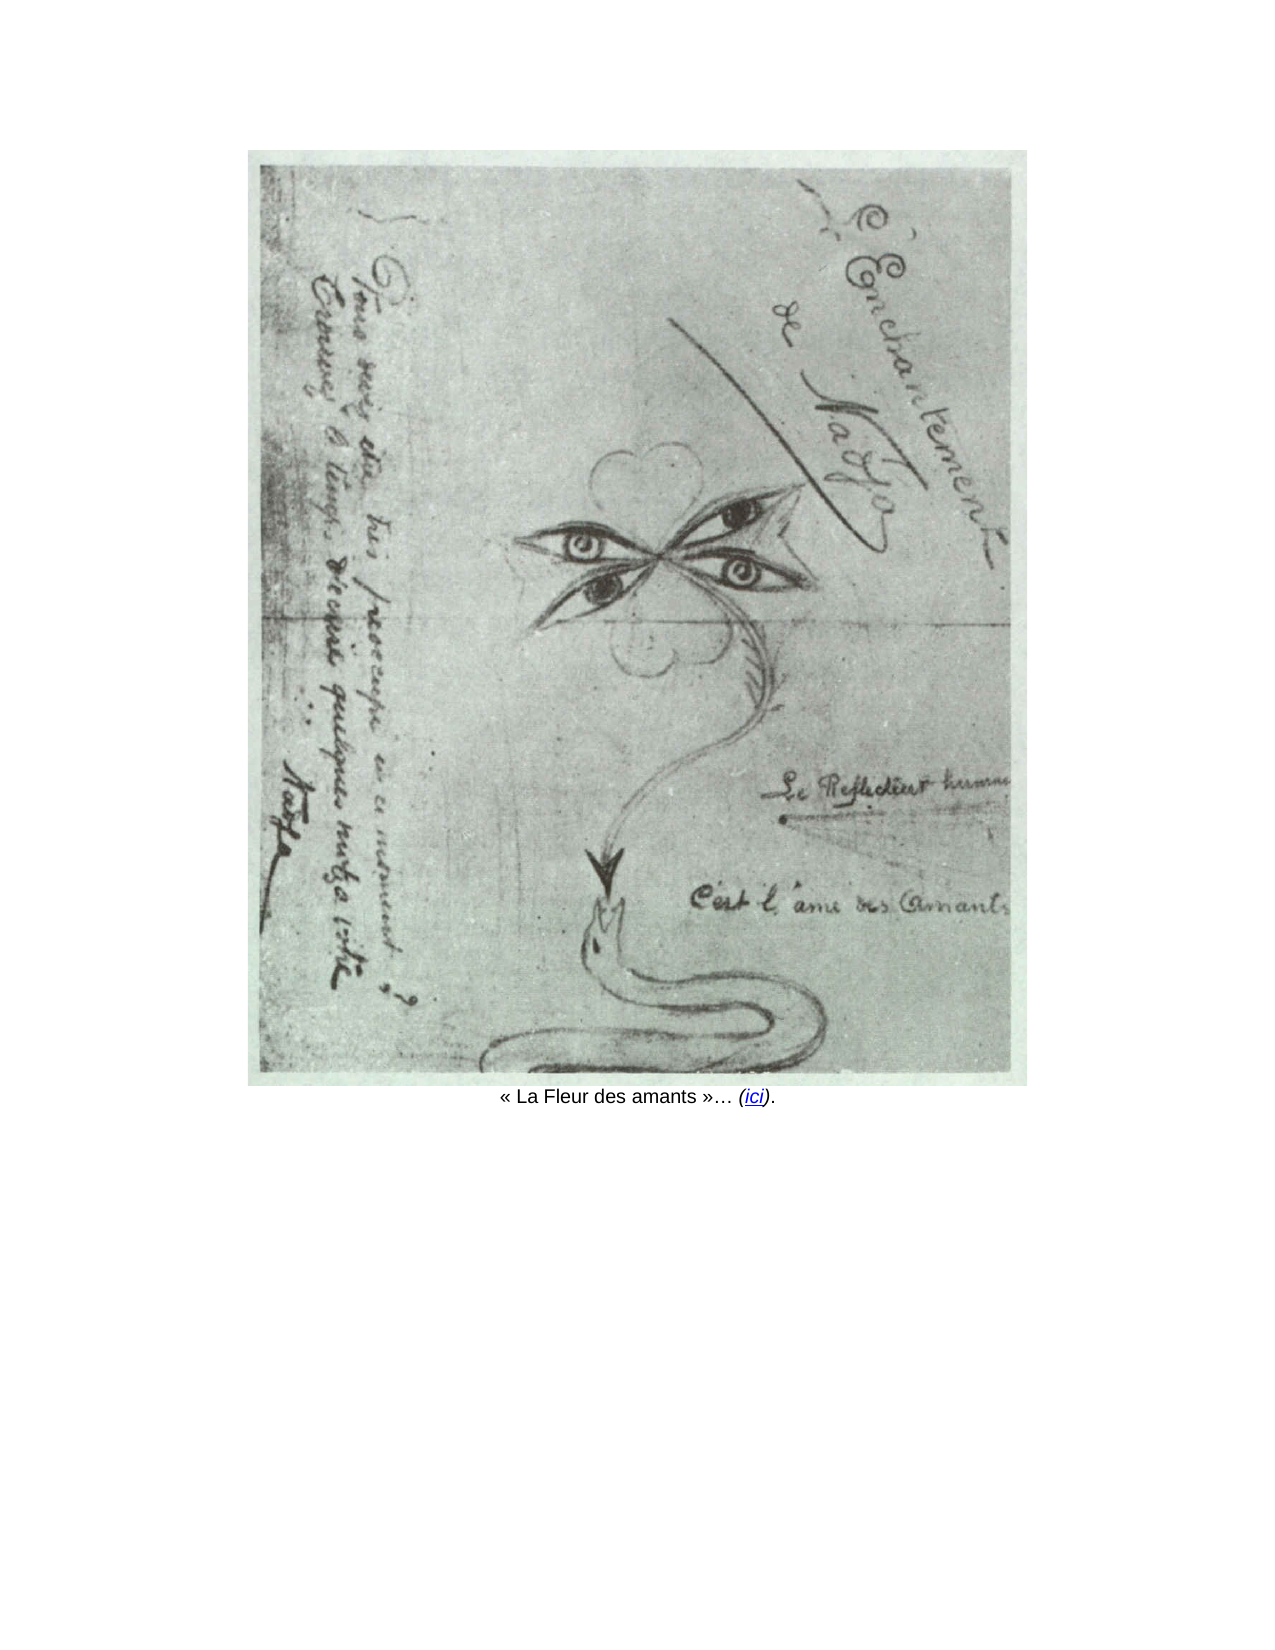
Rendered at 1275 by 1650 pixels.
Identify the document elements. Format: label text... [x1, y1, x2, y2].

picture [247, 150, 1028, 1086]
text « La Fleur des amants »… (ici). [150, 915, 1125, 1108]
